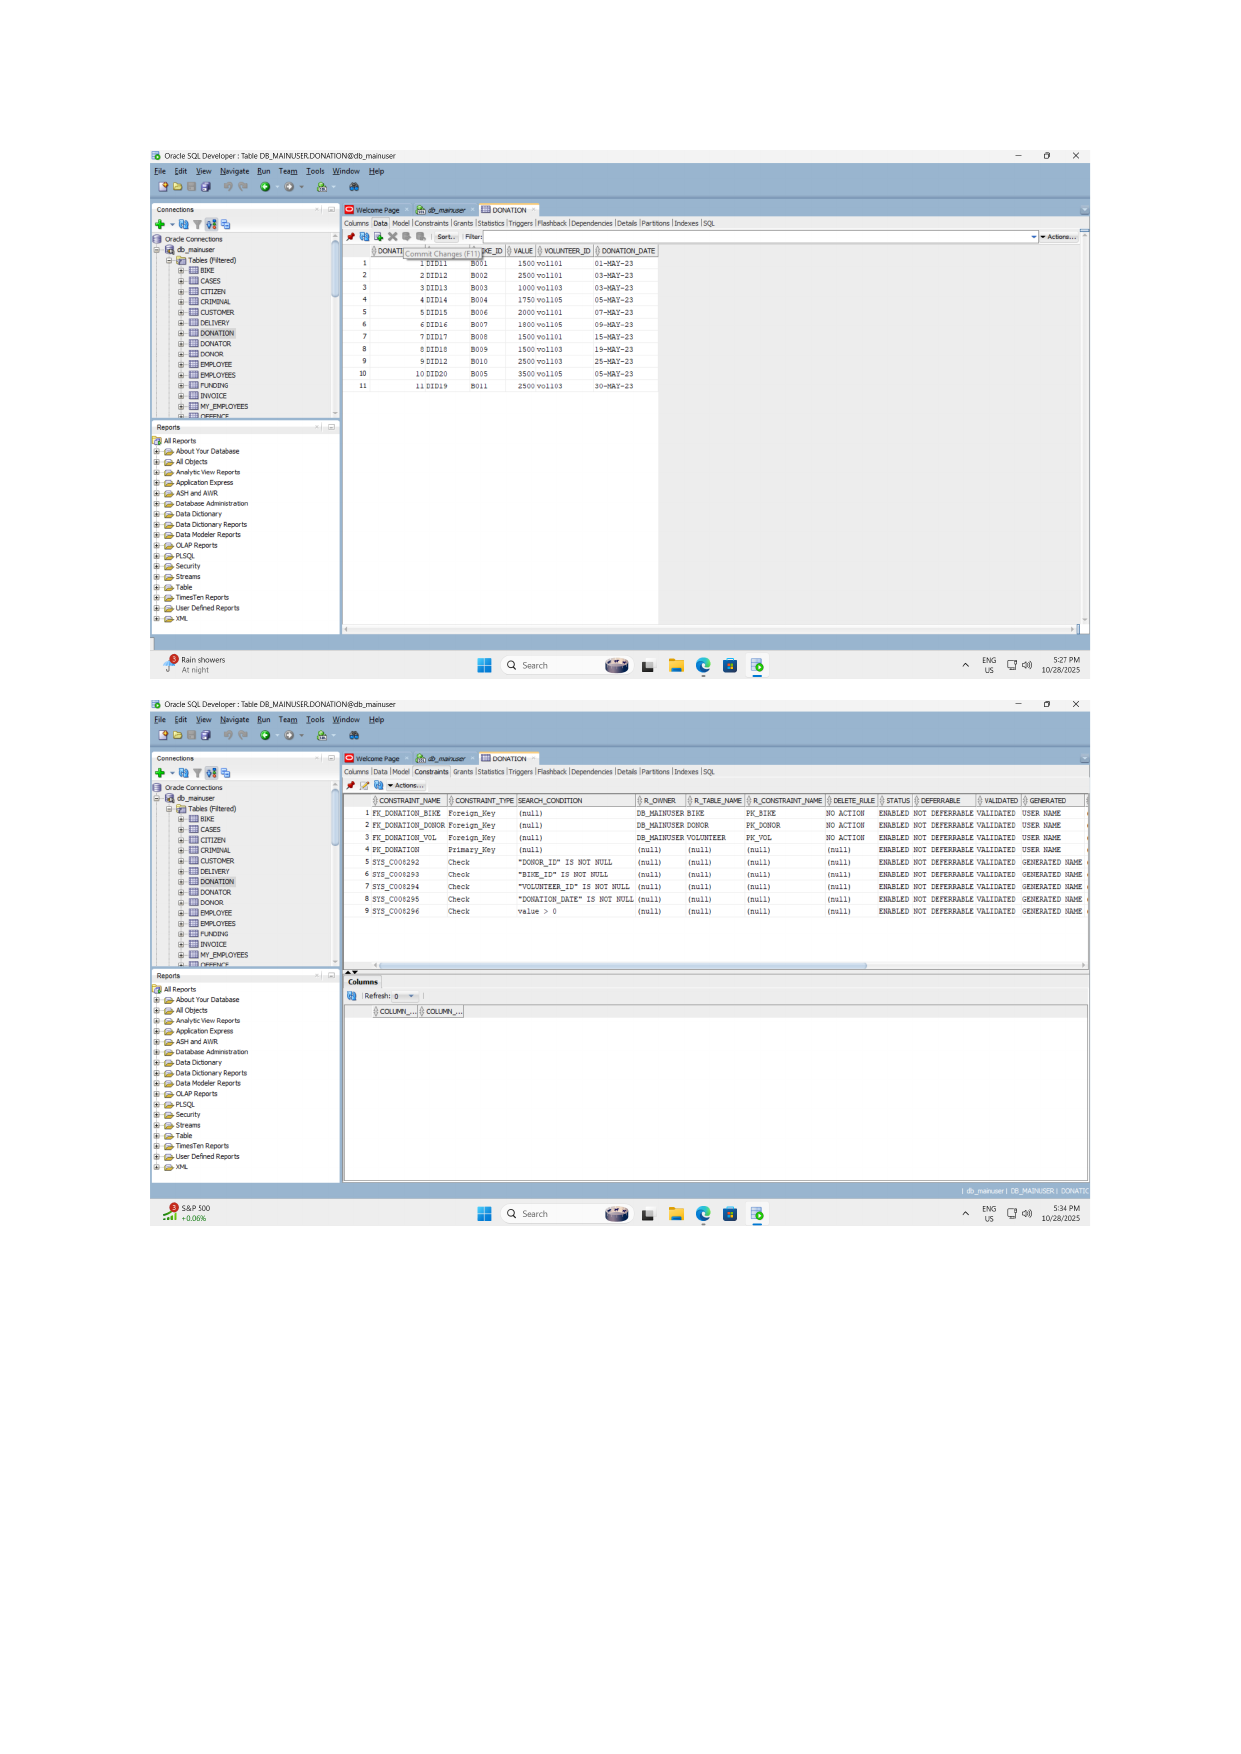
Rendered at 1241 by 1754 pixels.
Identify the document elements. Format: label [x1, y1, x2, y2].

picture [150, 700, 1091, 1226]
picture [150, 150, 1091, 679]
